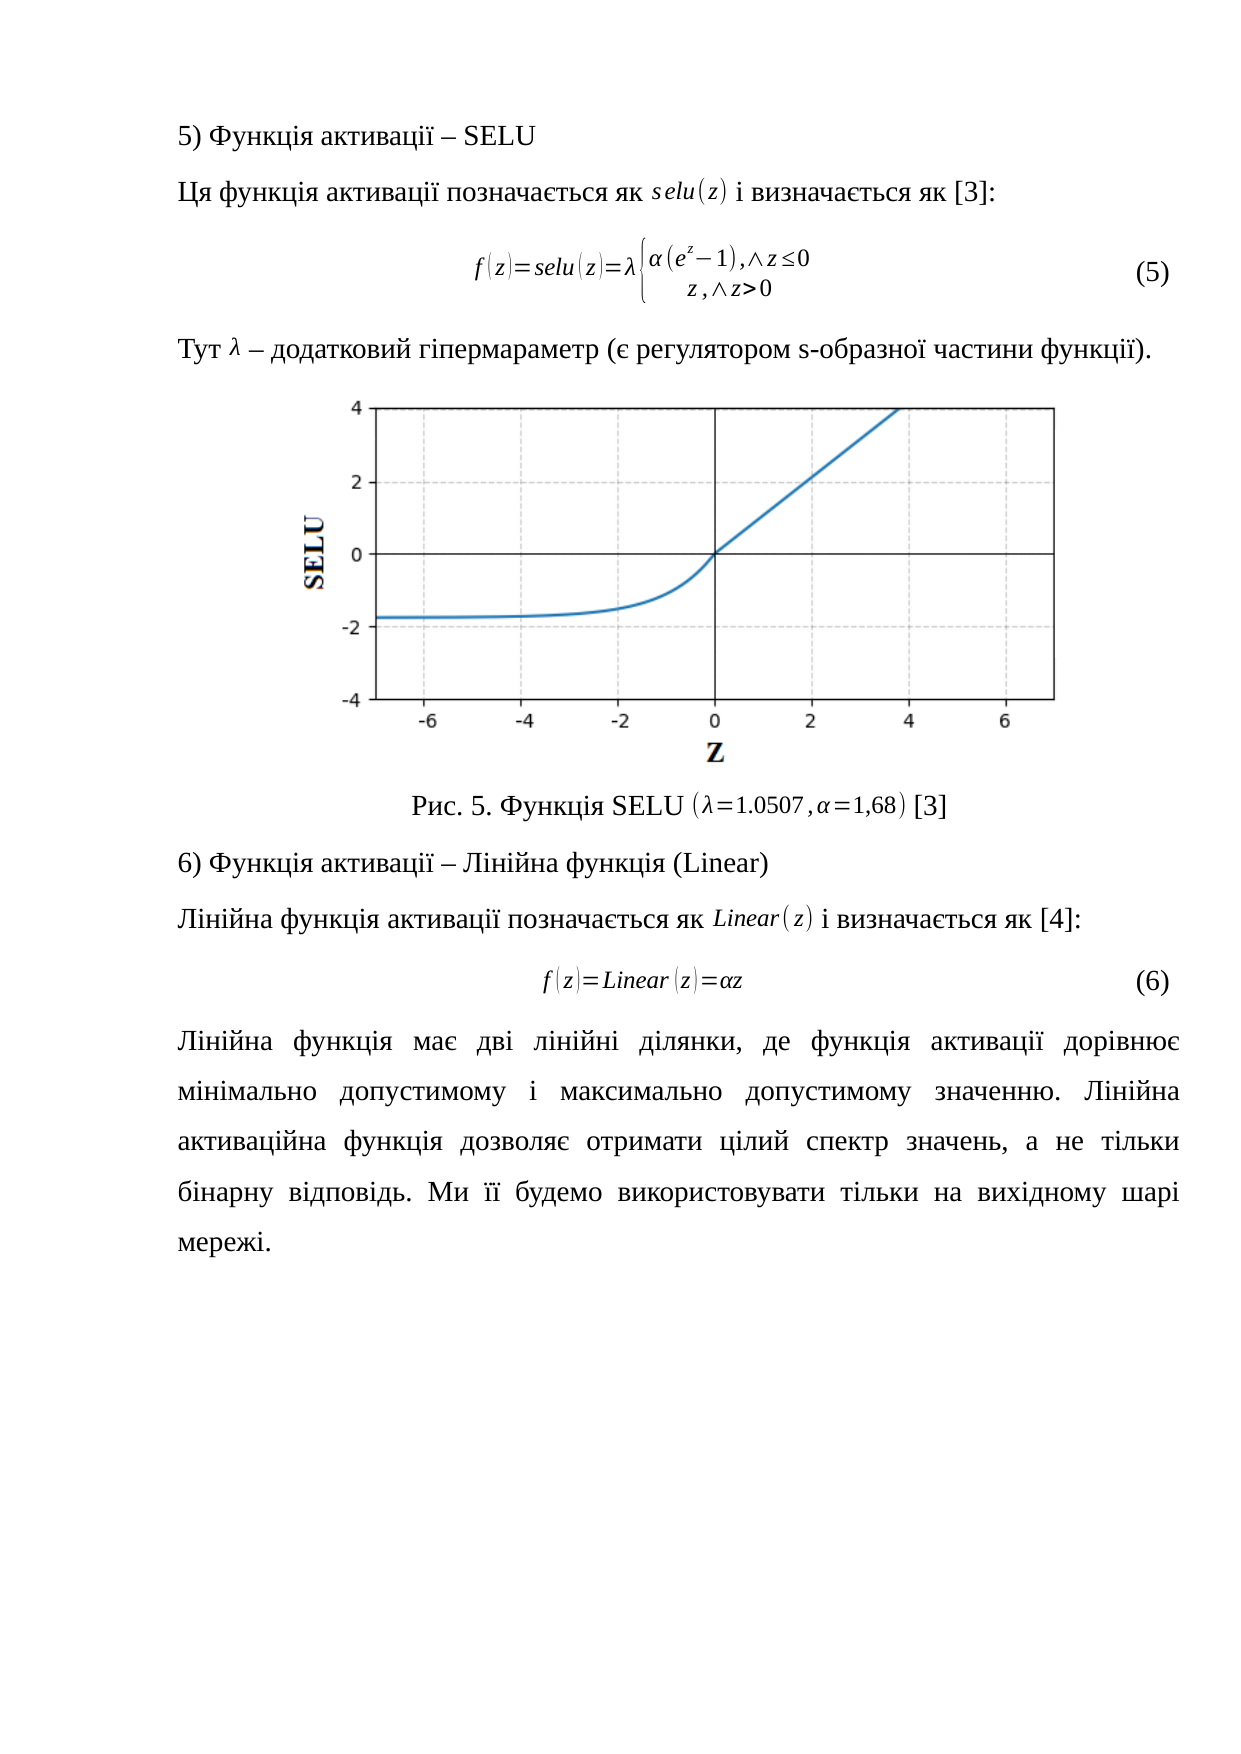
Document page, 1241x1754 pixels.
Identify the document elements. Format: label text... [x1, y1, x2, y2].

text Лінійна функція активації позначається як і визначається як [4]: [177, 901, 1181, 934]
text 5) Функція активації – SELU [177, 118, 1181, 152]
table_header [178, 957, 1107, 1017]
text 6) Функція активації – Лінійна функція (Linear) [177, 845, 1181, 878]
table_header (5) [1108, 231, 1181, 325]
text Лінійна функція має дві лінійні ділянки, де функція активації дорівнює мінімально допустимому і максимально допустимому значенню. Лінійна активаційна функція дозволяє отримати цілий спектр значень, а не тільки бінарну відповідь. Ми її будемо використовувати тільки на вихідному шарі мережі. [177, 1023, 1181, 1258]
text Ця функція активації позначається як і визначається як [3]: [177, 174, 1181, 208]
picture [288, 387, 1070, 769]
table_header (6) [1108, 957, 1181, 1017]
text Тут – додатковий гіпермараметр (є регулятором s-образної частини функції). [177, 331, 1181, 364]
text Рис. 5. Функція SELU [3] [177, 788, 1181, 822]
table_header [178, 231, 1107, 325]
